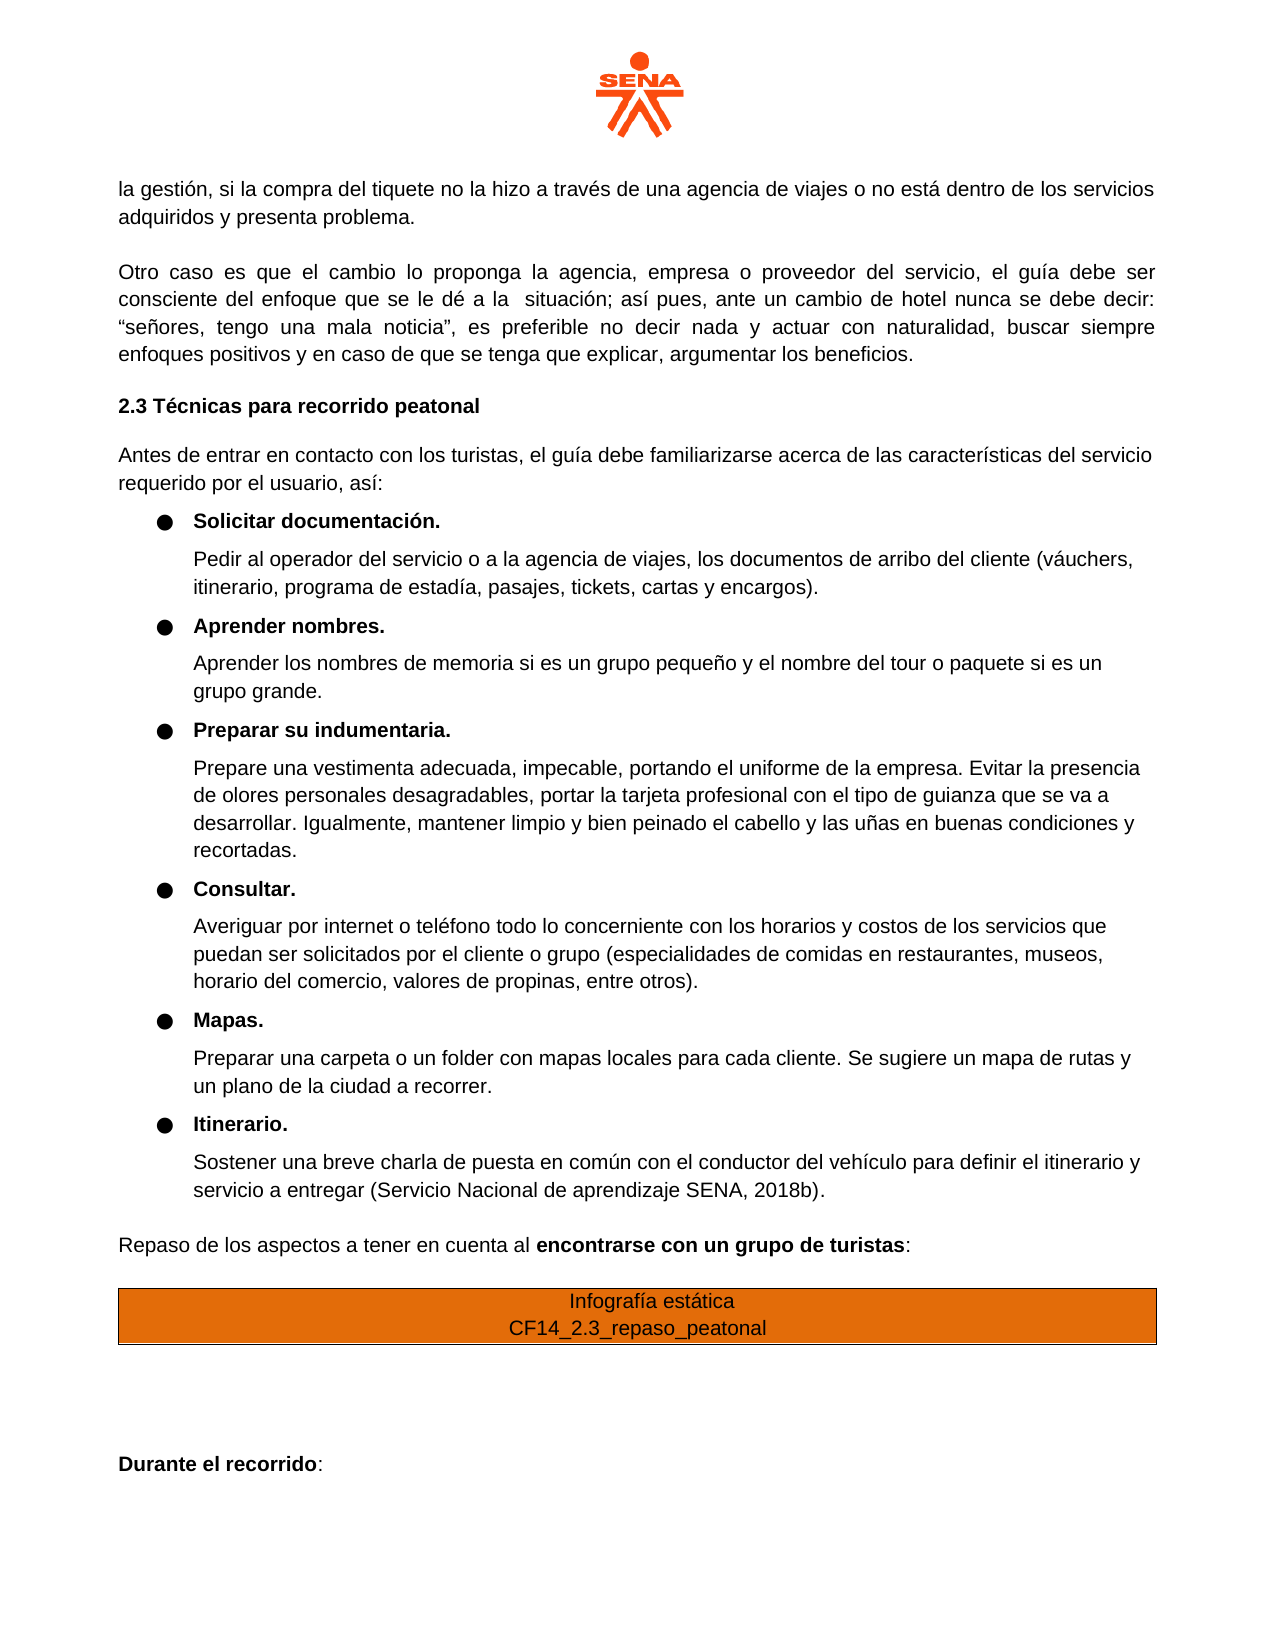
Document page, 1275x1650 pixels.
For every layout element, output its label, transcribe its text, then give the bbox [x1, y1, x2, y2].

list Solicitar documentación. [156, 498, 1157, 541]
text Averiguar por internet o teléfono todo lo concerniente con los horarios y costos de los servicios que puedan ser solicitados por el cliente o grupo (especialidades de comidas en restaurantes, museos, horario del comercio, valores de propinas, entre otros). [193, 914, 1157, 993]
text Pedir al operador del servicio o a la agencia de viajes, los documentos de arribo del cliente (váuchers, itinerario, programa de estadía, pasajes, tickets, cartas y encargos). [193, 547, 1157, 599]
text Sostener una breve charla de puesta en común con el conductor del vehículo para definir el itinerario y servicio a entregar (Servicio Nacional de aprendizaje SENA, 2018b). [193, 1150, 1157, 1201]
text Antes de entrar en contacto con los turistas, el guía debe familiarizarse acerca de las características del servicio requerido por el usuario, así: [118, 443, 1157, 494]
text Otro caso es que el cambio lo proponga la agencia, empresa o proveedor del servicio, el guía debe ser consciente del enfoque que se le dé a la situación; así pues, ante un cambio de hotel nunca se debe decir: “señores, tengo una mala noticia”, es preferible no decir nada y actuar con naturalidad, buscar siempre enfoques positivos y en caso de que se tenga que explicar, argumentar los beneficios. [118, 260, 1157, 366]
text Repaso de los aspectos a tener en cuenta al encontrarse con un grupo de turistas: [118, 1232, 1157, 1256]
text Aprender los nombres de memoria si es un grupo pequeño y el nombre del tour o paquete si es un grupo grande. [193, 651, 1157, 703]
list Consultar. [156, 865, 1157, 908]
list Aprender nombres. [156, 602, 1157, 645]
list Preparar su indumentaria. [156, 706, 1157, 749]
text Preparar una carpeta o un folder con mapas locales para cada cliente. Se sugiere un mapa de rutas y un plano de la ciudad a recorrer. [193, 1046, 1157, 1097]
list Itinerario. [156, 1101, 1157, 1144]
picture [585, 48, 690, 142]
table_header Infografía estática CF14_2.3_repaso_peatonal [119, 1289, 1156, 1343]
list Mapas. [156, 997, 1157, 1039]
text Durante el recorrido: [118, 1452, 1157, 1476]
text 2.3 Técnicas para recorrido peatonal [118, 394, 1124, 418]
text Prepare una vestimenta adecuada, impecable, portando el uniforme de la empresa. Evitar la presencia de olores personales desagradables, portar la tarjeta profesional con el tipo de guianza que se va a desarrollar. Igualmente, mantener limpio y bien peinado el cabello y las uñas en buenas condiciones y recortadas. [193, 755, 1157, 862]
